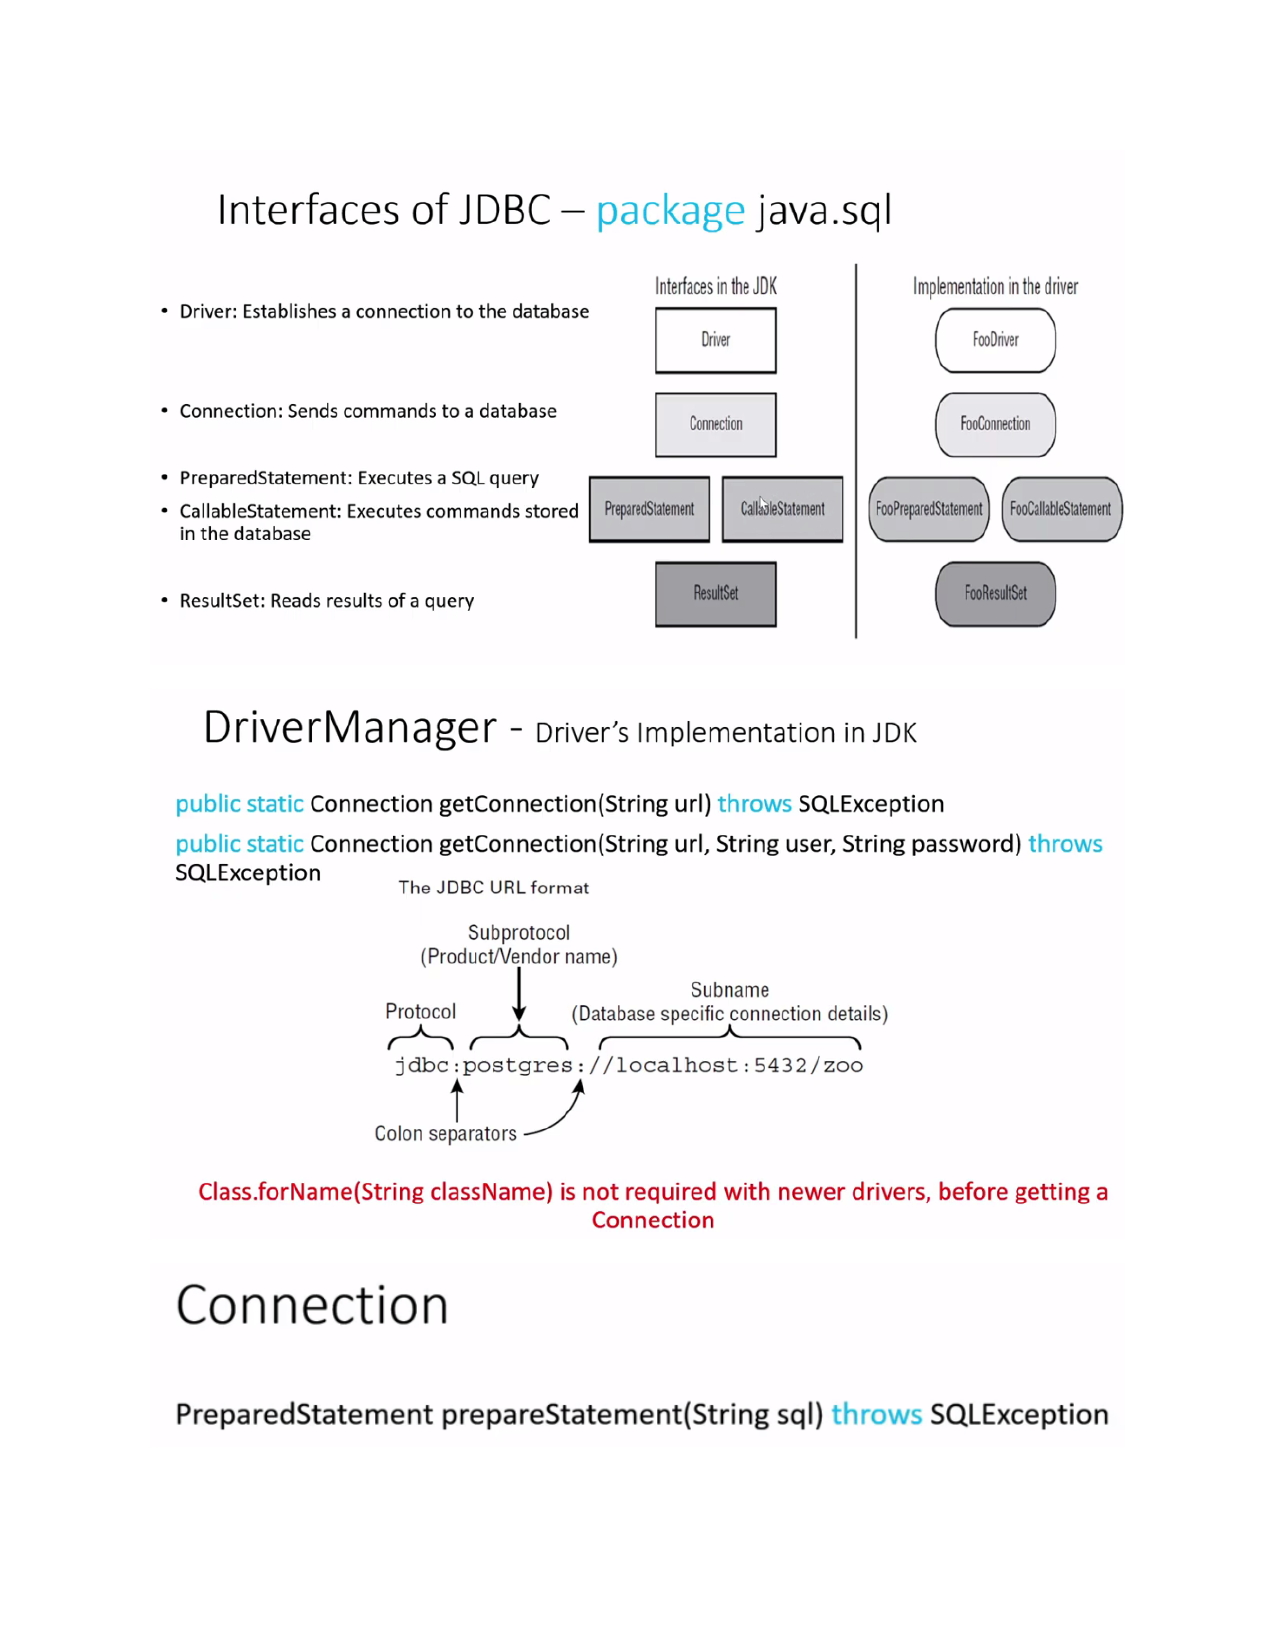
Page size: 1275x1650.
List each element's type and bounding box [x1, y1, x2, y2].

picture [150, 150, 1125, 665]
picture [150, 689, 1125, 1239]
picture [150, 1263, 1125, 1447]
